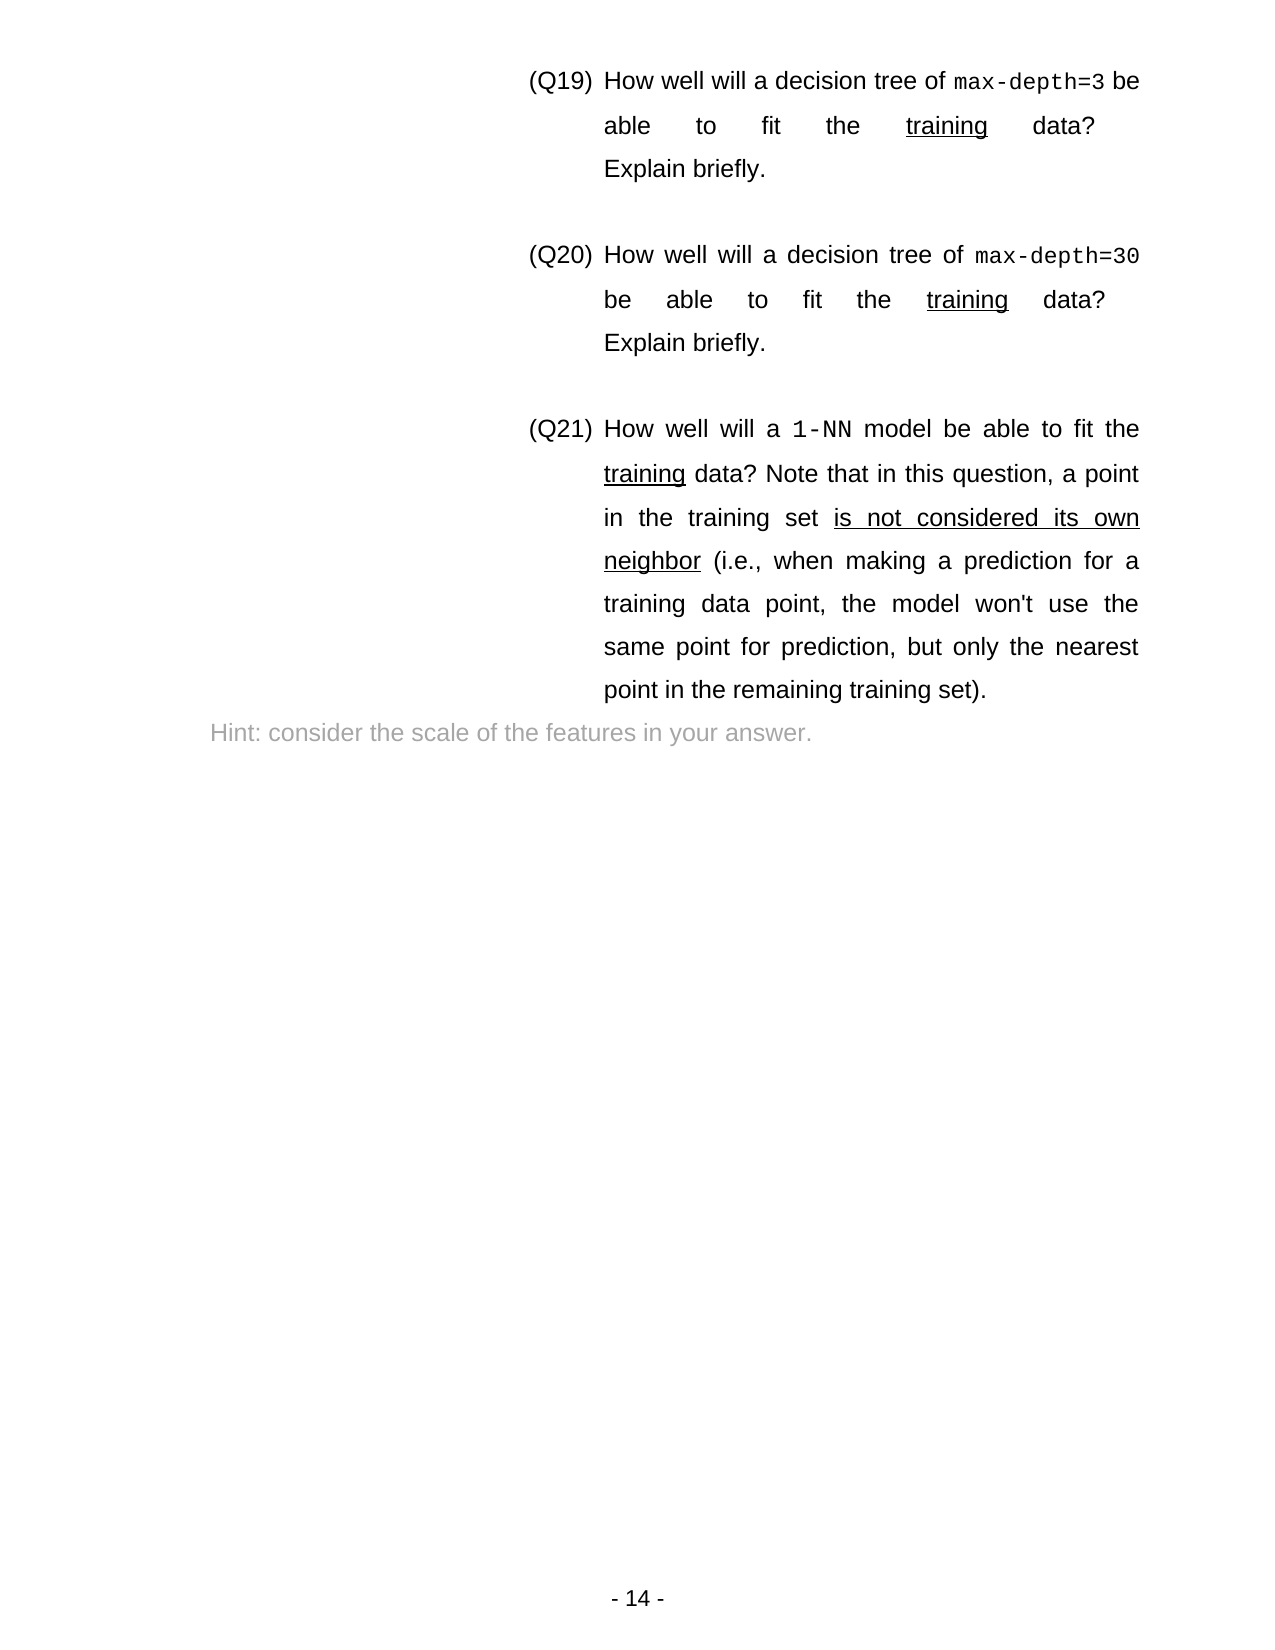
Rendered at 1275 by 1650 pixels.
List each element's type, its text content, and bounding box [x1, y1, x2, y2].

list How well will a 1-NN model be able to fit the training data? Note that in this question, a point in the training set is not considered its own neighbor (i.e., when making a prediction for a training data point, the model won't use the same point for prediction, but only the nearest point in the remaining training set). [529, 414, 1140, 704]
list How well will a decision tree of max-depth=3 be able to fit the training data? Explain briefly. [529, 66, 1140, 183]
list How well will a decision tree of max-depth=30 be able to fit the training data? Explain briefly. [529, 240, 1140, 357]
text Hint: consider the scale of the features in your answer. [210, 718, 1140, 747]
